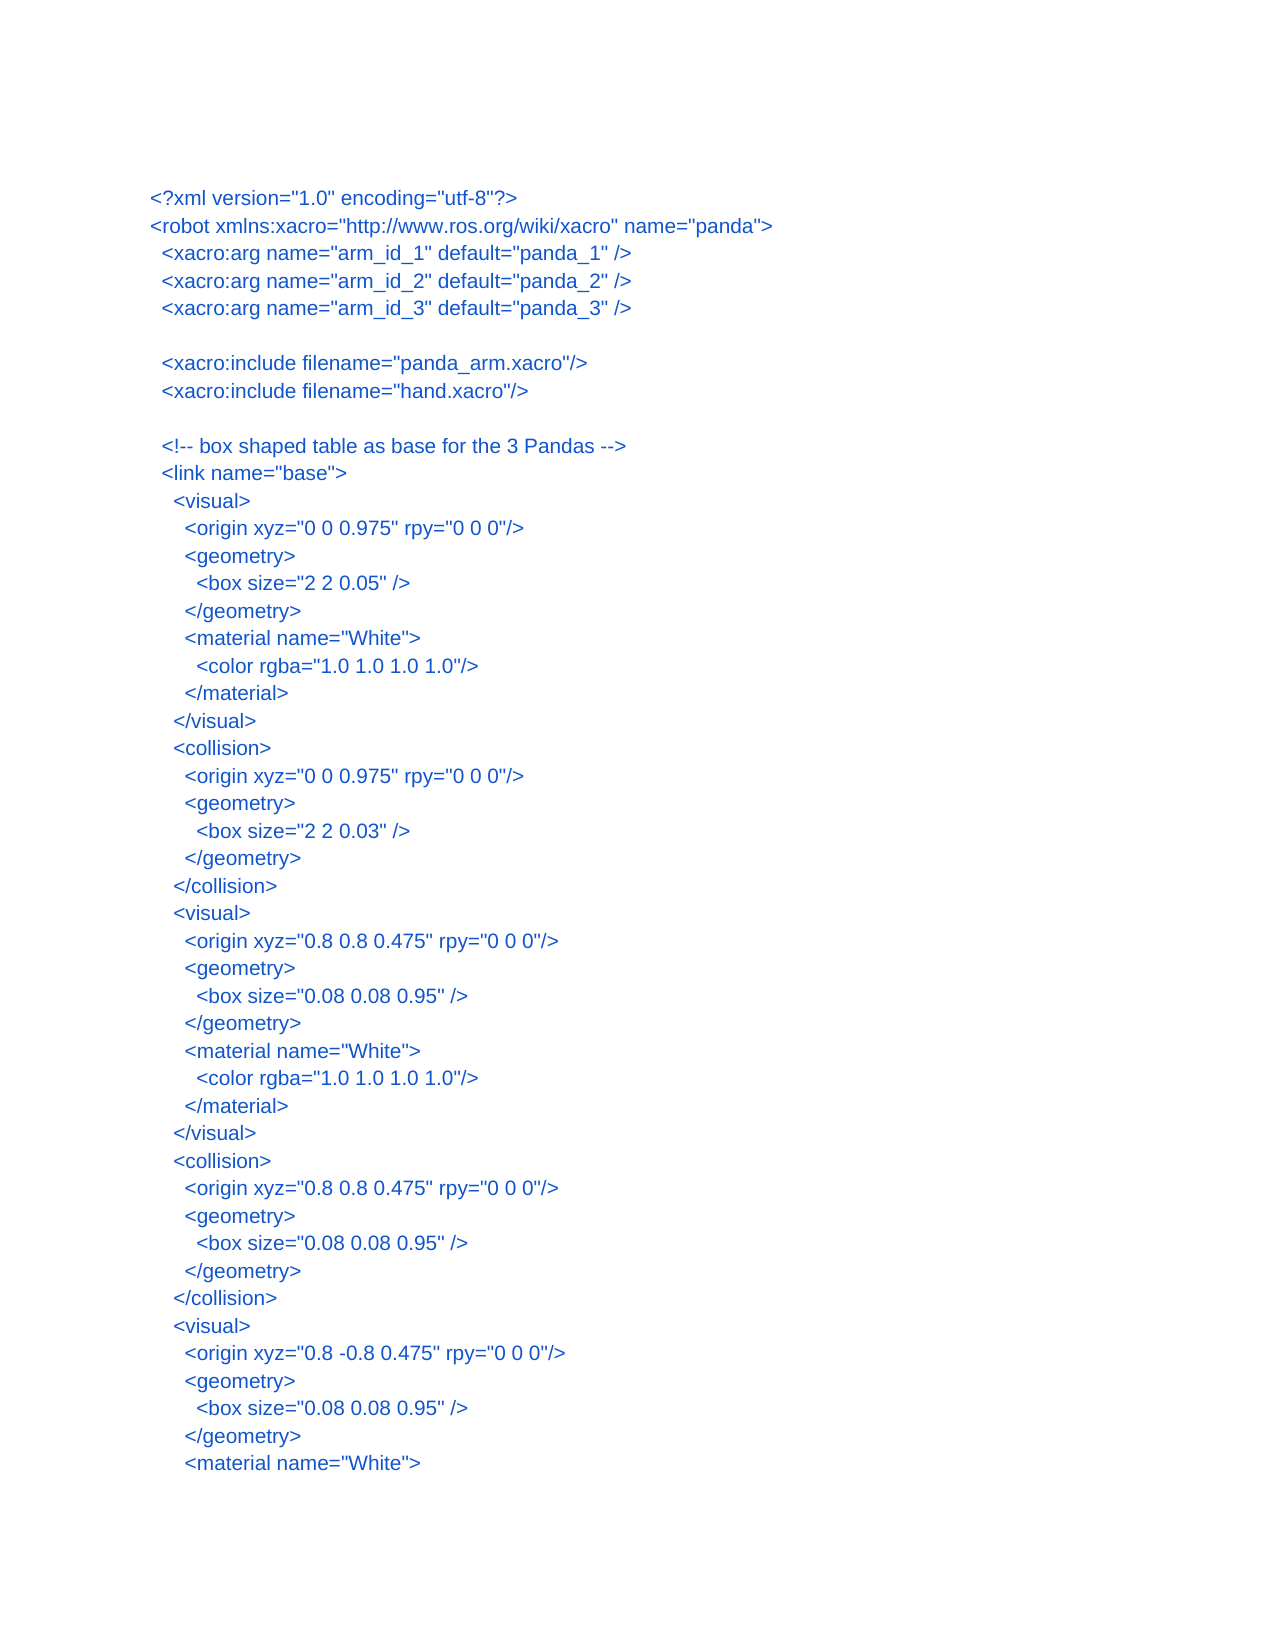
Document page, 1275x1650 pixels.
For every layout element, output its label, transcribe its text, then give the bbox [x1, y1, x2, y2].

text <xacro:include filename="panda_arm.xacro"/> [150, 351, 1125, 375]
text <geometry> [150, 956, 1125, 980]
text <geometry> [150, 1368, 1125, 1392]
text <visual> [150, 488, 1125, 512]
text <geometry> [150, 1203, 1125, 1227]
text </collision> [150, 873, 1125, 897]
text </geometry> [150, 1423, 1125, 1447]
text <geometry> [150, 791, 1125, 815]
text <!-- box shaped table as base for the 3 Pandas --> [150, 433, 1125, 457]
text <link name="base"> [150, 461, 1125, 485]
text <origin xyz="0 0 0.975" rpy="0 0 0"/> [150, 763, 1125, 787]
text <color rgba="1.0 1.0 1.0 1.0"/> [150, 653, 1125, 677]
text <box size="2 2 0.05" /> [150, 571, 1125, 595]
text <origin xyz="0 0 0.975" rpy="0 0 0"/> [150, 516, 1125, 540]
text </geometry> [150, 598, 1125, 622]
text </material> [150, 681, 1125, 705]
text <geometry> [150, 543, 1125, 567]
text </visual> [150, 708, 1125, 732]
text </material> [150, 1093, 1125, 1117]
text </geometry> [150, 1011, 1125, 1035]
text <visual> [150, 1313, 1125, 1337]
text <material name="White"> [150, 626, 1125, 650]
text <robot xmlns:xacro="http://www.ros.org/wiki/xacro" name="panda"> [150, 213, 1125, 237]
text <color rgba="1.0 1.0 1.0 1.0"/> [150, 1066, 1125, 1090]
text <box size="0.08 0.08 0.95" /> [150, 1231, 1125, 1255]
text <material name="White"> [150, 1451, 1125, 1475]
text </collision> [150, 1286, 1125, 1310]
text <box size="2 2 0.03" /> [150, 818, 1125, 842]
text <xacro:include filename="hand.xacro"/> [150, 378, 1125, 402]
text <?xml version="1.0" encoding="utf-8"?> [150, 186, 1125, 210]
text <xacro:arg name="arm_id_2" default="panda_2" /> [150, 268, 1125, 292]
text <material name="White"> [150, 1038, 1125, 1062]
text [150, 1341, 1125, 1365]
text <origin xyz="0.8 0.8 0.475" rpy="0 0 0"/> [150, 928, 1125, 952]
text </geometry> [150, 1258, 1125, 1282]
text <box size="0.08 0.08 0.95" /> [150, 1396, 1125, 1420]
text </geometry> [150, 846, 1125, 870]
text <xacro:arg name="arm_id_1" default="panda_1" /> [150, 241, 1125, 265]
text <box size="0.08 0.08 0.95" /> [150, 983, 1125, 1007]
text <xacro:arg name="arm_id_3" default="panda_3" /> [150, 296, 1125, 320]
text <collision> [150, 1148, 1125, 1172]
text <visual> [150, 901, 1125, 925]
text </visual> [150, 1121, 1125, 1145]
text <origin xyz="0.8 0.8 0.475" rpy="0 0 0"/> [150, 1176, 1125, 1200]
text <collision> [150, 736, 1125, 760]
